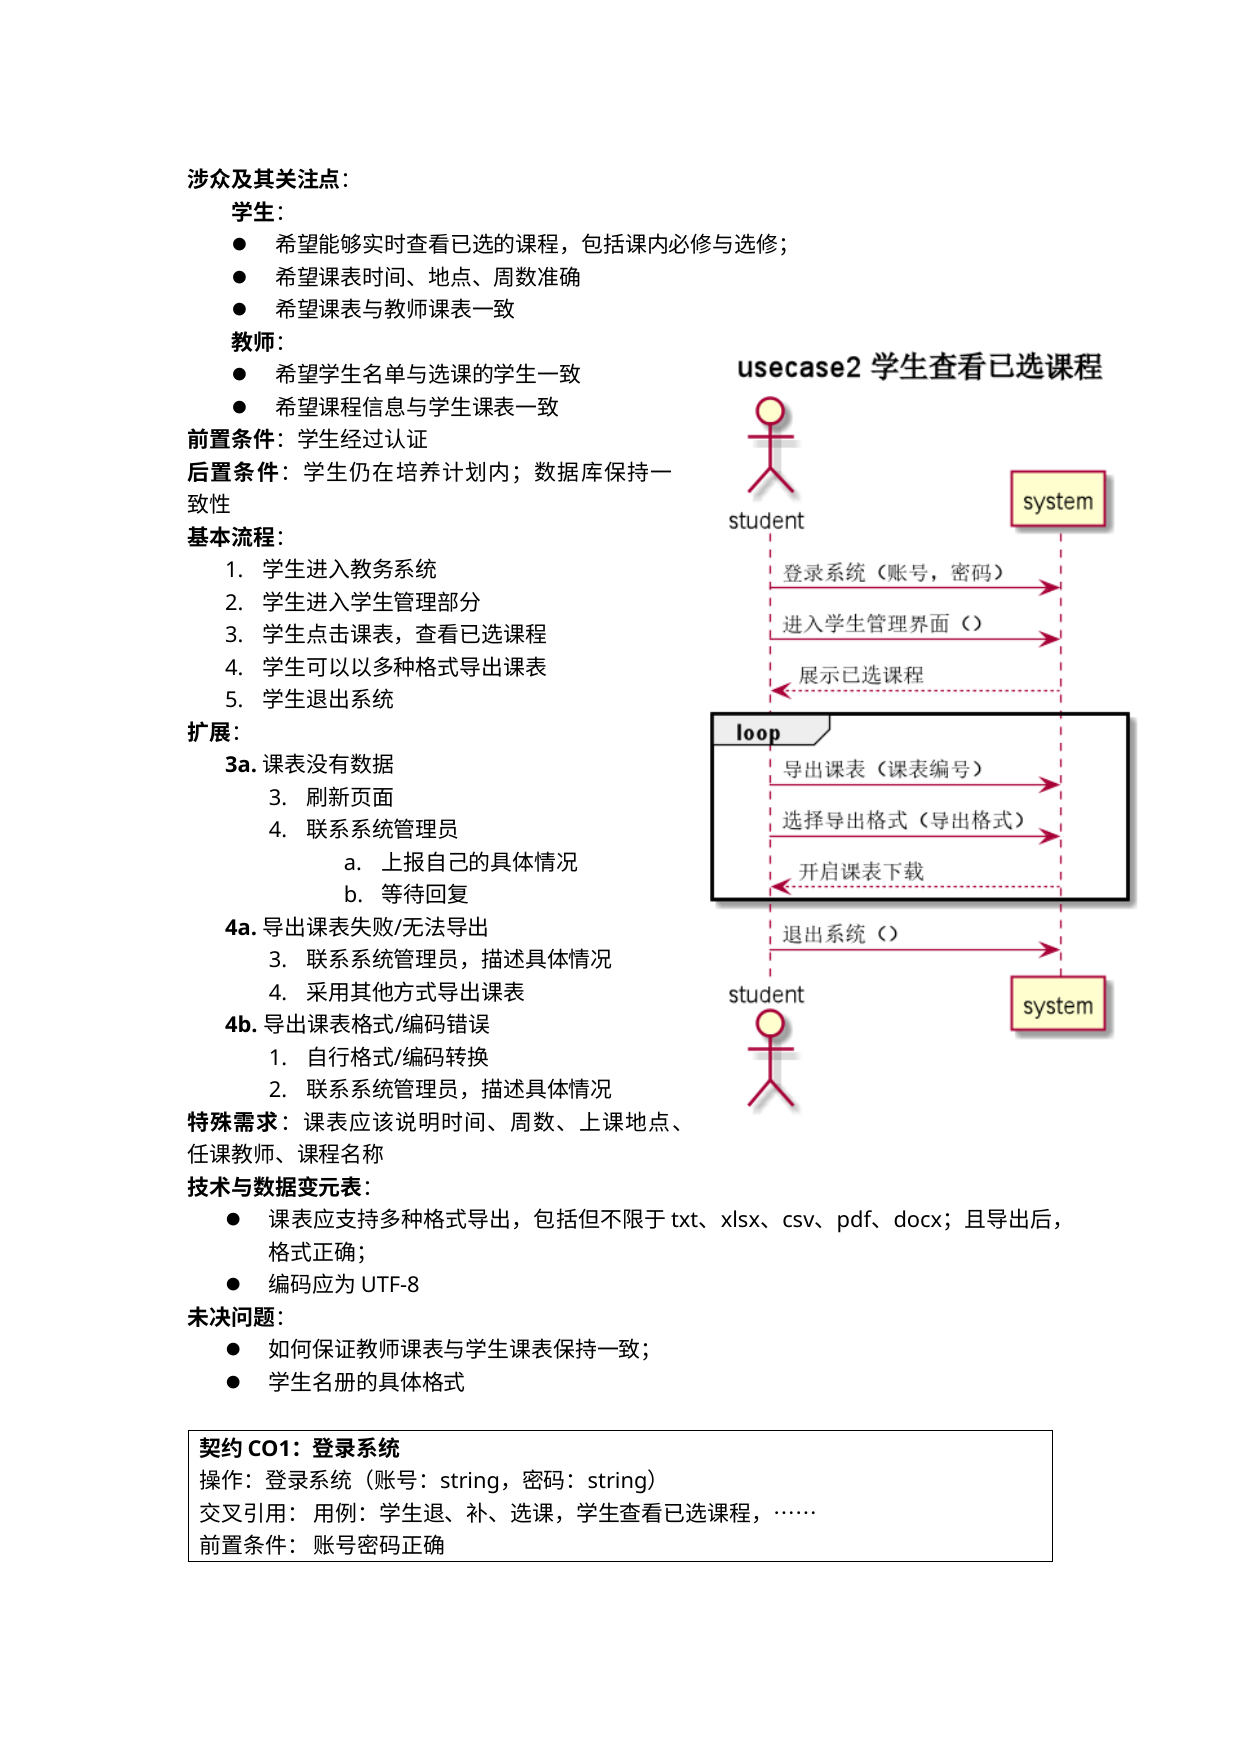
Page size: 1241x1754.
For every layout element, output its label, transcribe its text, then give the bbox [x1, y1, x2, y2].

list 希望课程信息与学生课表一致 [231, 389, 691, 422]
list 联系系统管理员，描述具体情况 [269, 942, 691, 974]
list 联系系统管理员，描述具体情况 [269, 1072, 691, 1104]
list 希望能够实时查看已选的课程，包括课内必修与选修； [231, 227, 1053, 259]
text 特殊需求：课表应该说明时间、周数、上课地点、任课教师、课程名称 [187, 1104, 1053, 1169]
list 学生可以以多种格式导出课表 [225, 649, 691, 682]
list 上报自己的具体情况 [344, 844, 691, 877]
list 学生进入教务系统 [225, 552, 691, 584]
picture [691, 328, 1138, 1119]
text 教师： [187, 324, 1053, 357]
list 编码应为UTF-8 [225, 1267, 1053, 1299]
list 希望课表与教师课表一致 [231, 292, 1053, 324]
text 前置条件：学生经过认证 [187, 422, 691, 454]
text 未决问题： [187, 1299, 1053, 1332]
text 4a. 导出课表失败/无法导出 [187, 909, 691, 942]
list 联系系统管理员 [269, 812, 691, 844]
list 学生进入学生管理部分 [225, 584, 691, 617]
list 课表应支持多种格式导出，包括但不限于txt、xlsx、csv、pdf、docx；且导出后，格式正确； [225, 1202, 1053, 1267]
text 4b. 导出课表格式/编码错误 [187, 1007, 691, 1039]
text 涉众及其关注点： [187, 162, 1053, 194]
list 希望课表时间、地点、周数准确 [231, 259, 1053, 292]
list 学生点击课表，查看已选课程 [225, 617, 691, 649]
text 基本流程： [187, 519, 691, 552]
text 学生： [187, 194, 1053, 227]
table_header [189, 1431, 1052, 1561]
list 等待回复 [344, 877, 691, 909]
text 扩展： [187, 714, 691, 747]
list 自行格式/编码转换 [269, 1039, 691, 1072]
list 如何保证教师课表与学生课表保持一致； [225, 1332, 1053, 1364]
list 希望学生名单与选课的学生一致 [231, 357, 691, 389]
list 学生退出系统 [225, 682, 691, 714]
text 后置条件：学生仍在培养计划内；数据库保持一致性 [187, 454, 691, 519]
list 刷新页面 [269, 779, 691, 812]
list 学生名册的具体格式 [225, 1364, 1053, 1397]
list 采用其他方式导出课表 [269, 974, 691, 1007]
text 技术与数据变元表： [187, 1169, 1053, 1202]
text 3a. 课表没有数据 [187, 747, 691, 779]
